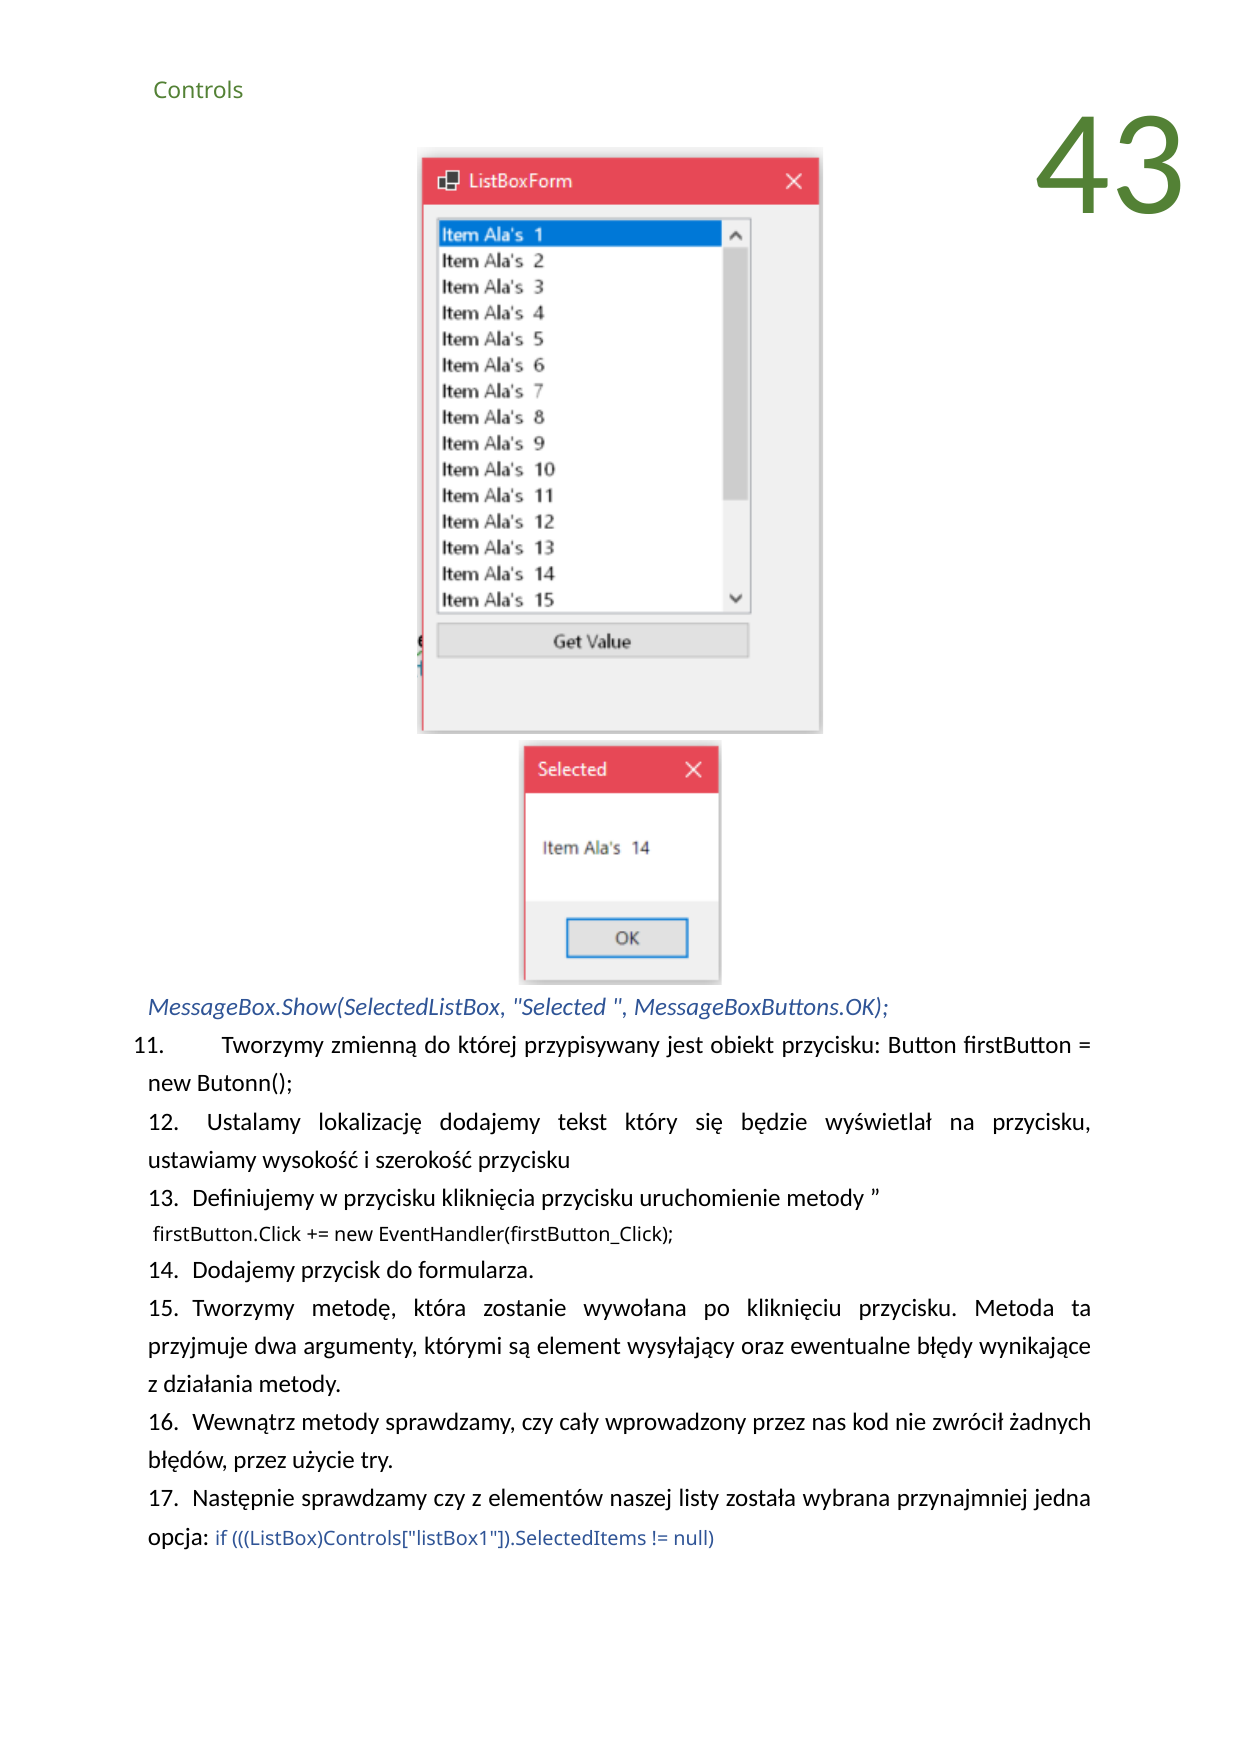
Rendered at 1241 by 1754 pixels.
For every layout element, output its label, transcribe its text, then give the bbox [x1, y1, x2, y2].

list MessageBox.Show(SelectedListBox, "Selected ", MessageBoxButtons.OK); [148, 991, 1093, 1022]
list firstButton.Click += new EventHandler(firstButton_Click); [148, 1220, 1093, 1247]
list Następnie sprawdzamy czy z elementów naszej listy została wybrana przynajmniej jedna opcja: if (((ListBox)Controls["listBox1"]).SelectedItems != null) [148, 1482, 1093, 1551]
list Ustalamy lokalizację dodajemy tekst który się będzie wyświetlał na przycisku, ustawiamy wysokość i szerokość przycisku [148, 1106, 1093, 1174]
picture [417, 147, 824, 734]
list Tworzymy zmienną do której przypisywany jest obiekt przycisku: Button firstButton = new Butonn(); [133, 1029, 1093, 1098]
list Definiujemy w przycisku kliknięcia przycisku uruchomienie metody ” [148, 1182, 1093, 1212]
picture [518, 740, 722, 985]
list Tworzymy metodę, która zostanie wywołana po kliknięciu przycisku. Metoda ta przyjmuje dwa argumenty, którymi są element wysyłający oraz ewentualne błędy wynikające z działania metody. [148, 1292, 1093, 1399]
list Wewnątrz metody sprawdzamy, czy cały wprowadzony przez nas kod nie zwrócił żadnych błędów, przez użycie try. [148, 1406, 1093, 1475]
list Dodajemy przycisk do formularza. [148, 1254, 1093, 1284]
